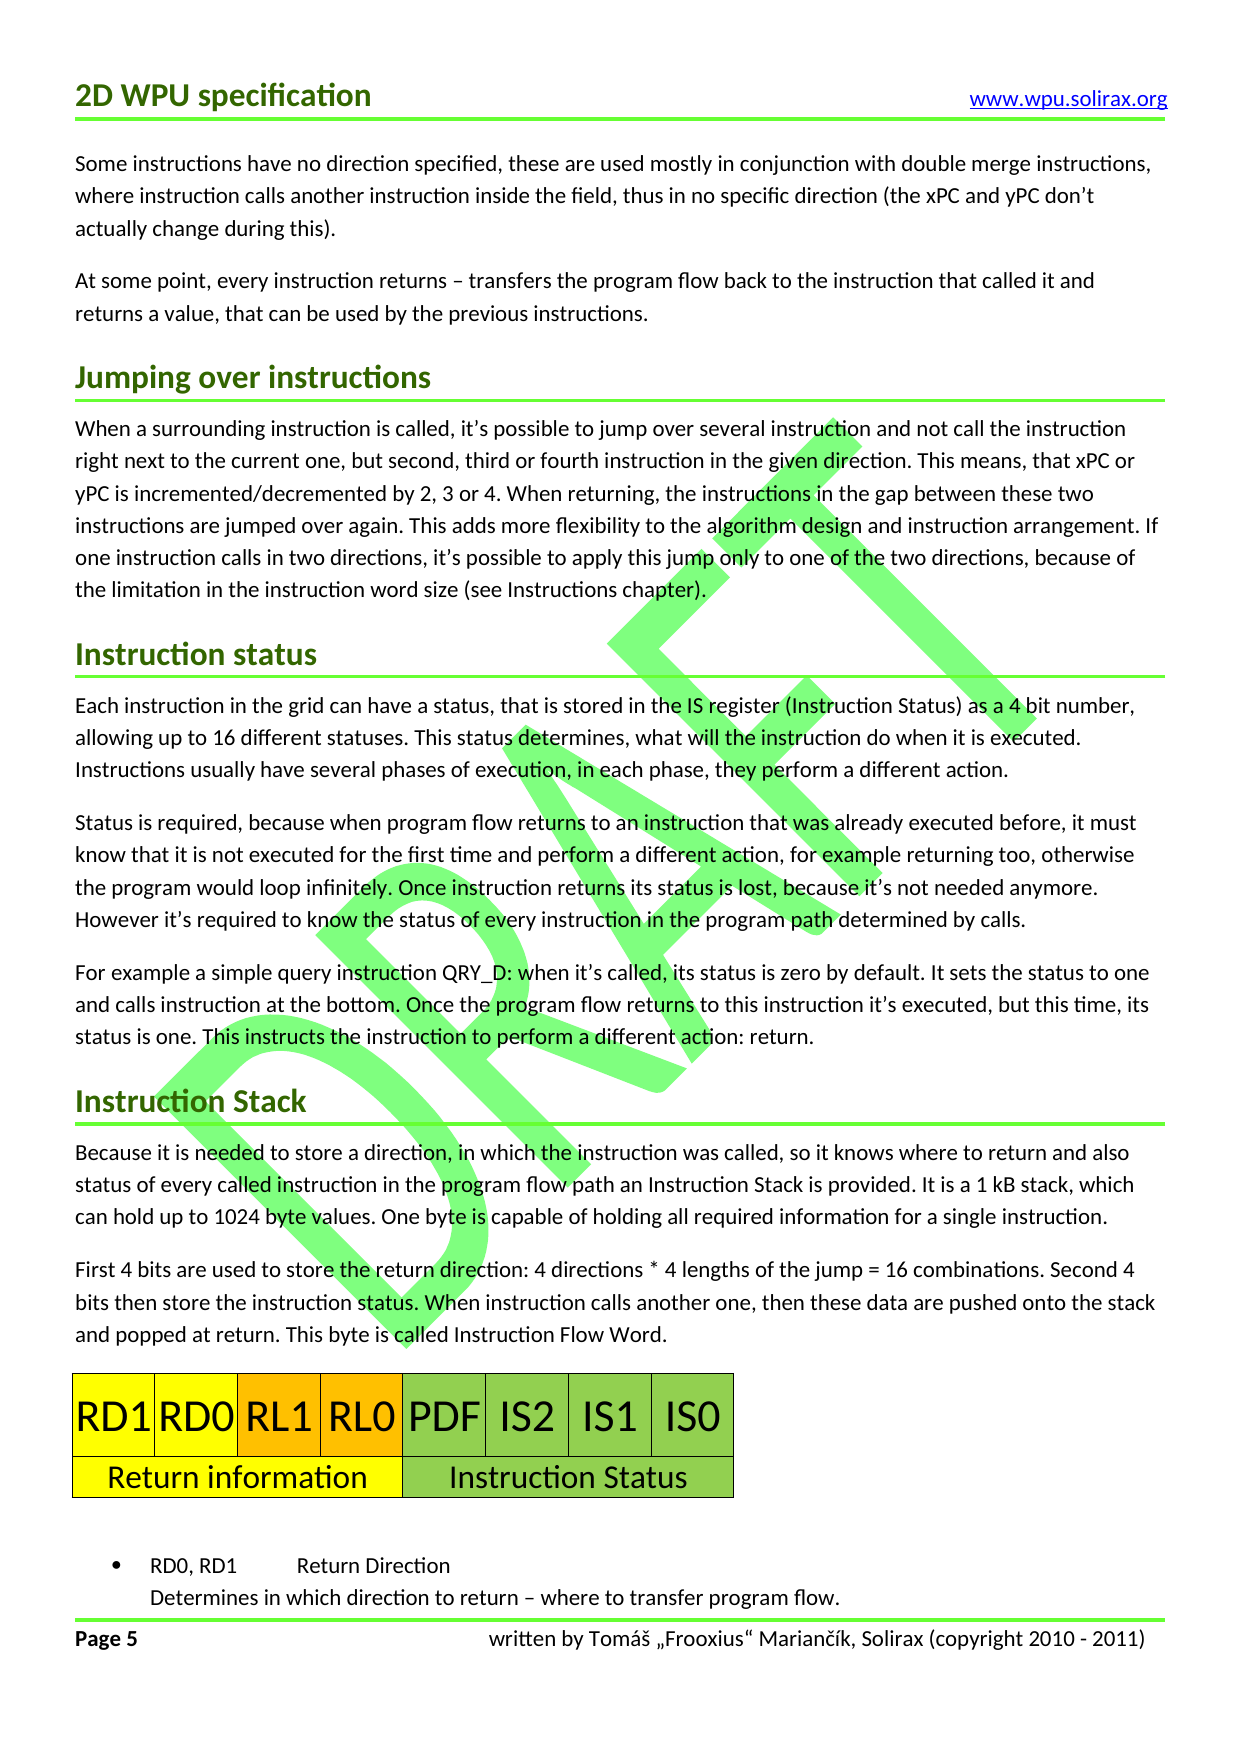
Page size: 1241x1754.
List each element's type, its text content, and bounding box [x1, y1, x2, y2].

text Status is required, because when program flow returns to an instruction that was already executed before, it must know that it is not executed for the first time and perform a different action, for example returning too, otherwise the program would loop infinitely. Once instruction returns its status is lost, because it’s not needed anymore. However it’s required to know the status of every instruction in the program path determined by calls. [75, 808, 1165, 933]
table_header RD0 [155, 1374, 237, 1456]
text At some point, every instruction returns – transfers the program flow back to the instruction that called it and returns a value, that can be used by the previous instructions. [75, 267, 1165, 327]
table_cell Instruction Status [403, 1457, 733, 1497]
text For example a simple query instruction QRY_D: when it’s called, its status is zero by default. It sets the status to one and calls instruction at the bottom. Once the program flow returns to this instruction it’s executed, but this time, its status is one. This instructs the instruction to perform a different action: return. [75, 958, 1165, 1050]
table_header PDF [403, 1374, 485, 1456]
table_header IS2 [486, 1374, 568, 1456]
subtitle Instruction Stack [75, 1079, 1165, 1122]
text When a surrounding instruction is called, it’s possible to jump over several instruction and not call the instruction right next to the current one, but second, third or fourth instruction in the given direction. This means, that xPC or yPC is incremented/decremented by 2, 3 or 4. When returning, the instructions in the gap between these two instructions are jumped over again. This adds more flexibility to the algorithm design and instruction arrangement. If one instruction calls in two directions, it’s possible to apply this jump only to one of the two directions, because of the limitation in the instruction word size (see Instructions chapter). [75, 414, 1165, 603]
table_header RD1 [73, 1374, 154, 1456]
subtitle Instruction status [75, 633, 1165, 675]
table_header RL0 [321, 1374, 402, 1456]
table_cell Return information [73, 1457, 402, 1497]
table_header IS1 [569, 1374, 651, 1456]
text Because it is needed to store a direction, in which the instruction was called, so it knows where to return and also status of every called instruction in the program flow path an Instruction Stack is provided. It is a 1 kB stack, which can hold up to 1024 byte values. One byte is capable of holding all required information for a single instruction. [75, 1138, 1165, 1230]
table_header RL1 [238, 1374, 320, 1456]
text Some instructions have no direction specified, these are used mostly in conjunction with double merge instructions, where instruction calls another instruction inside the field, thus in no specific direction (the xPC and yPC don’t actually change during this). [75, 149, 1165, 242]
text First 4 bits are used to store the return direction: 4 directions * 4 lengths of the jump = 16 combinations. Second 4 bits then store the instruction status. When instruction calls another one, then these data are pushed onto the stack and popped at return. This byte is called Instruction Flow Word. [75, 1255, 1165, 1348]
subtitle Jumping over instructions [75, 356, 1165, 399]
list RD0, RD1 Return Direction Determines in which direction to return – where to transfer program flow. [112, 1551, 1165, 1612]
text Each instruction in the grid can have a status, that is stored in the IS register (Instruction Status) as a 4 bit number, allowing up to 16 different statuses. This status determines, what will the instruction do when it is executed. Instructions usually have several phases of execution, in each phase, they perform a different action. [75, 691, 1165, 783]
table_header IS0 [652, 1374, 733, 1456]
